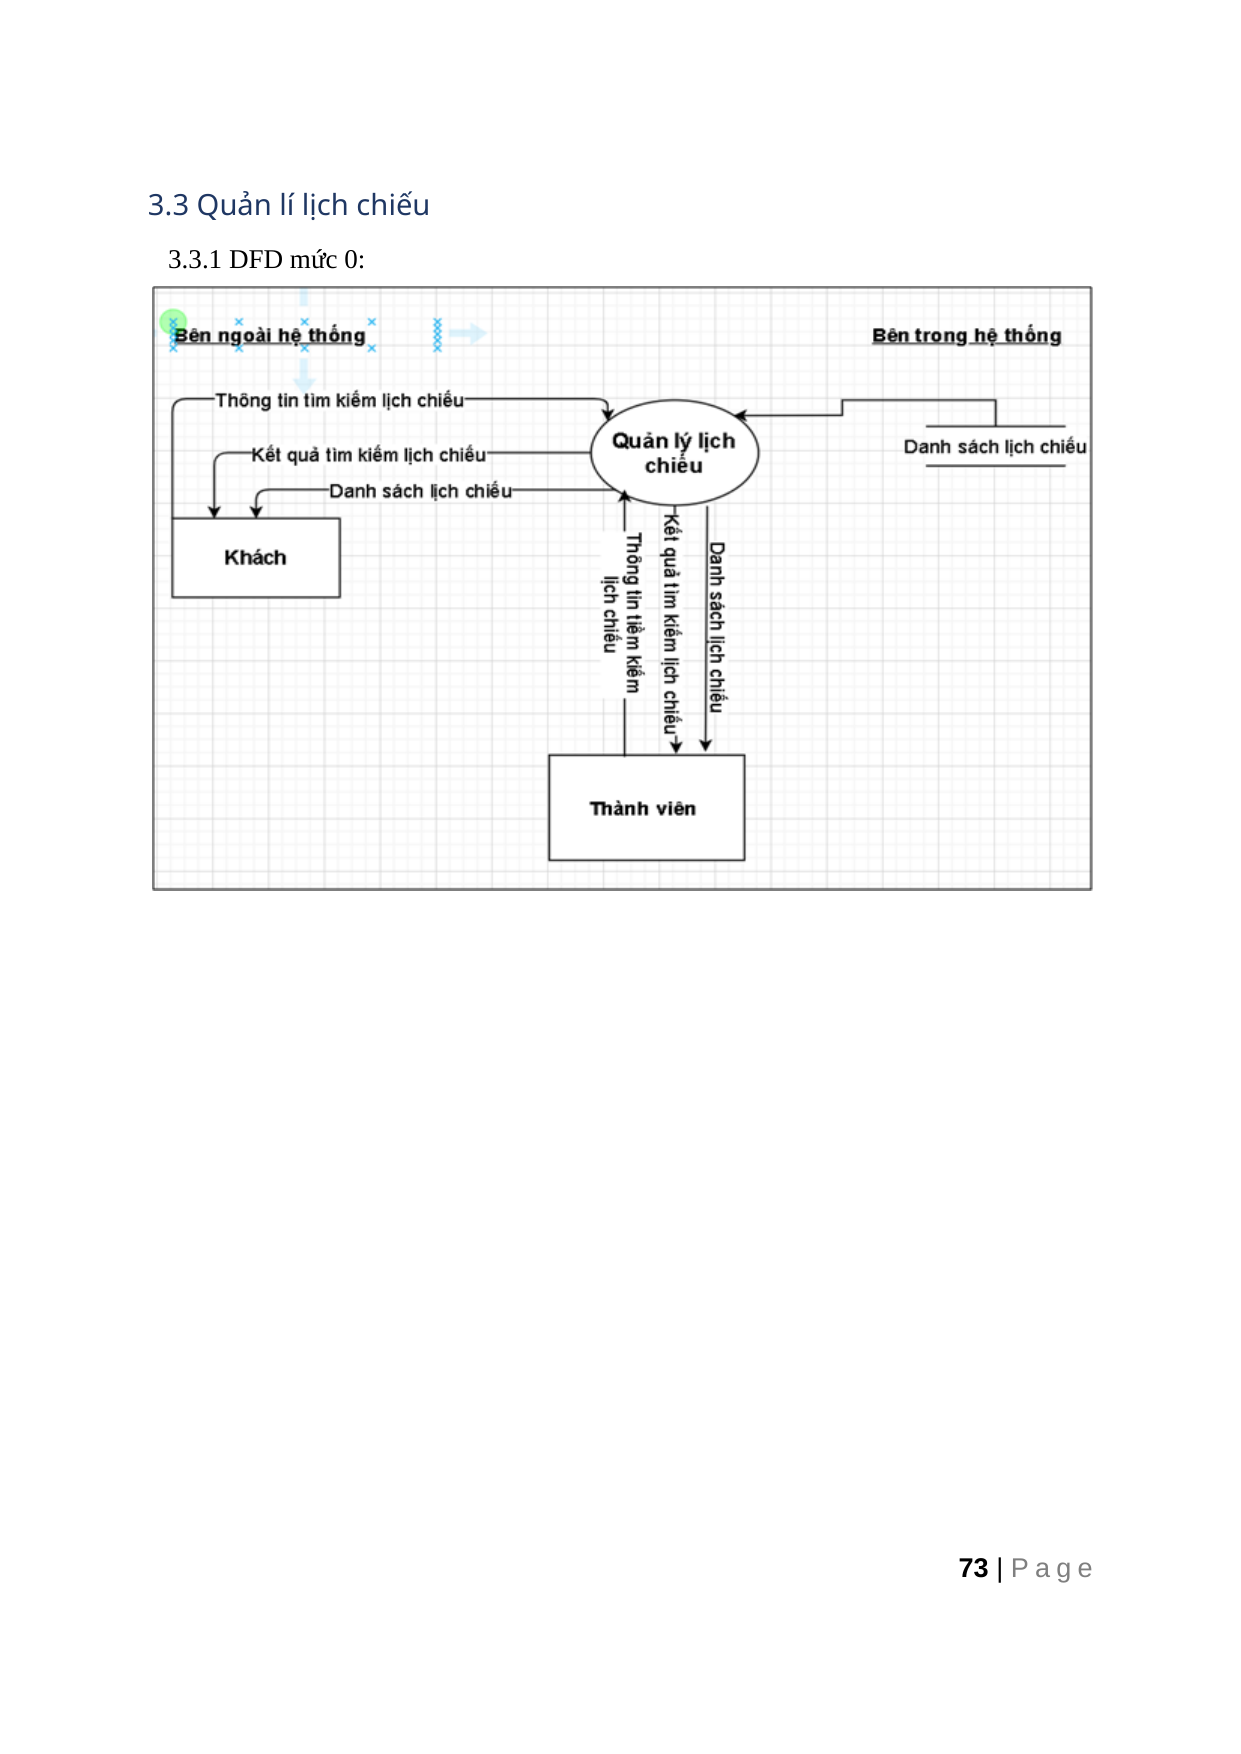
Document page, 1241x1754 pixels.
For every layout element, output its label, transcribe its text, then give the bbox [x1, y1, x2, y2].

picture [152, 286, 1093, 891]
subtitle 3.3 Quản lí lịch chiếu [148, 184, 1092, 223]
text 3.3.1 DFD mức 0: [148, 243, 1092, 274]
